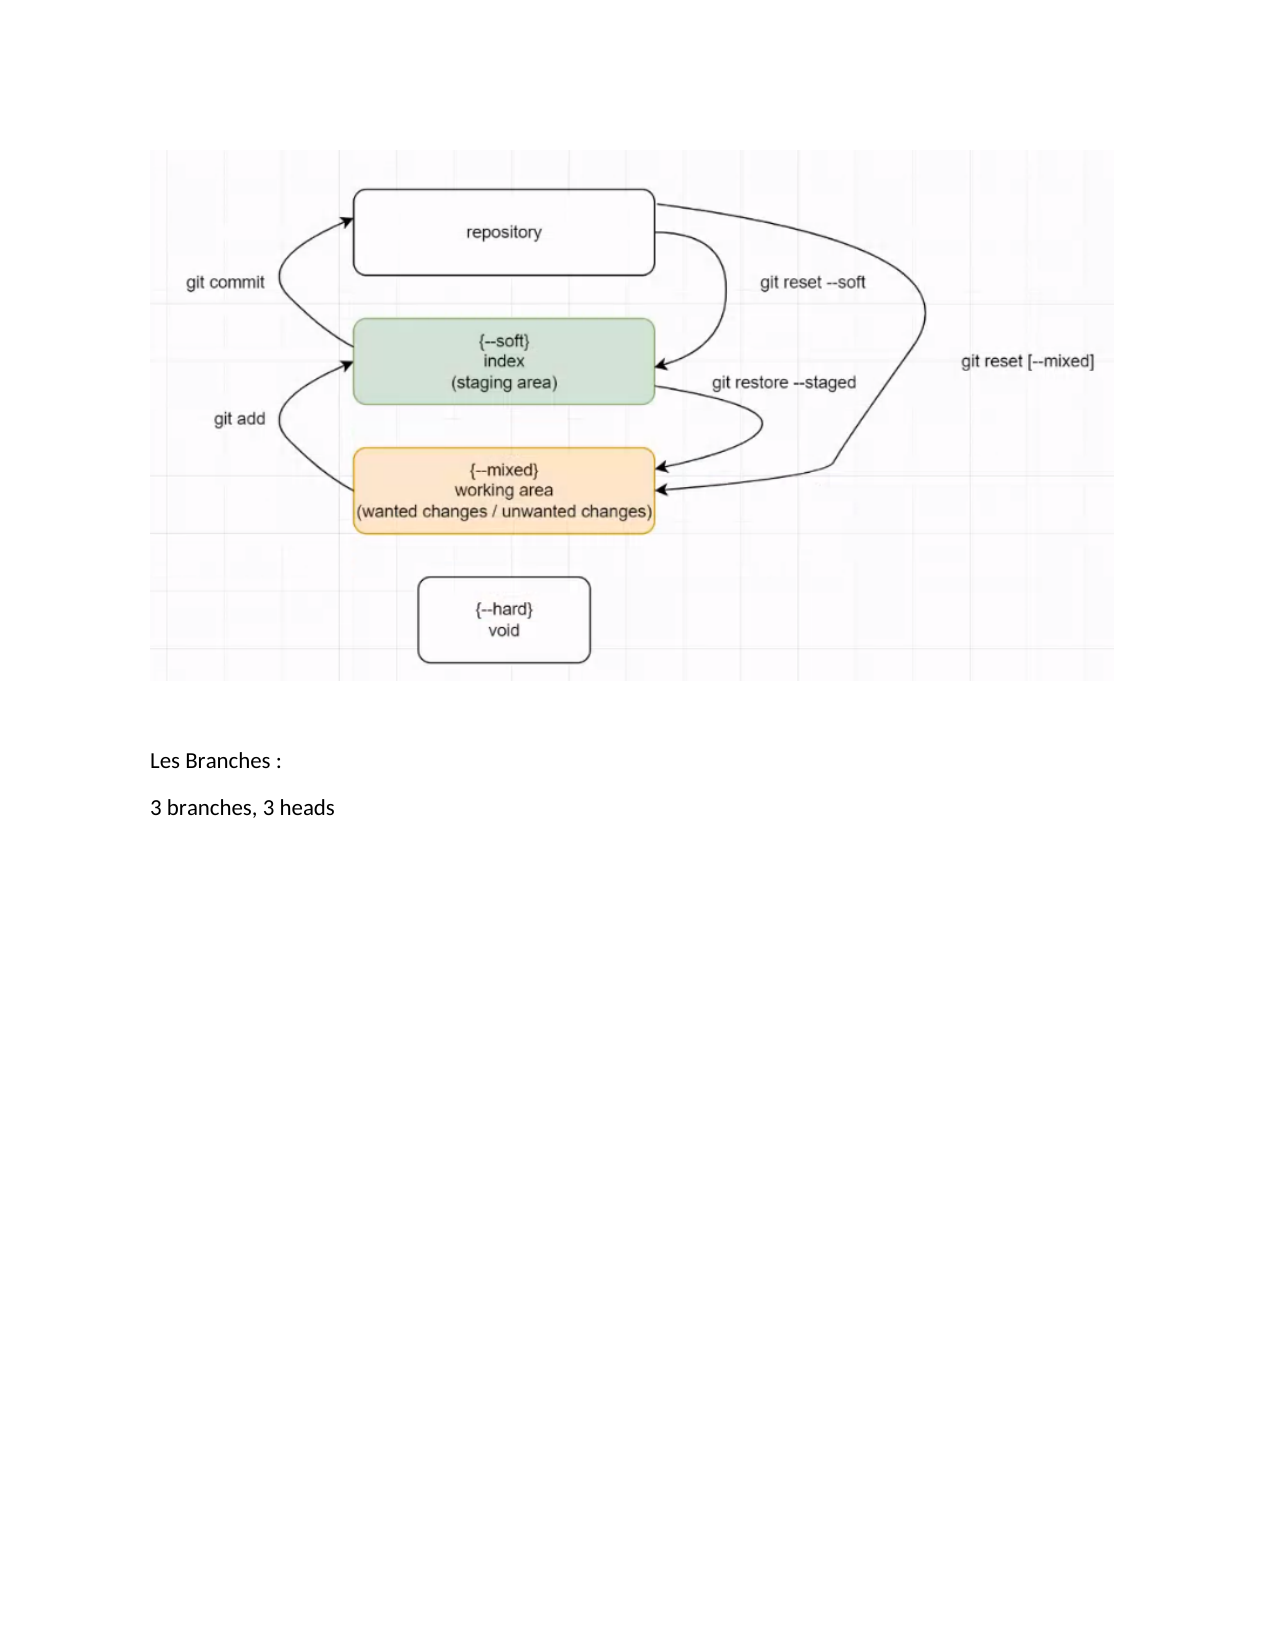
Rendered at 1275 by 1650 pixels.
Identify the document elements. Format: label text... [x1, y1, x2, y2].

text 3 branches, 3 heads [150, 793, 1125, 821]
picture [150, 150, 1114, 681]
text Les Branches : [150, 746, 1125, 774]
